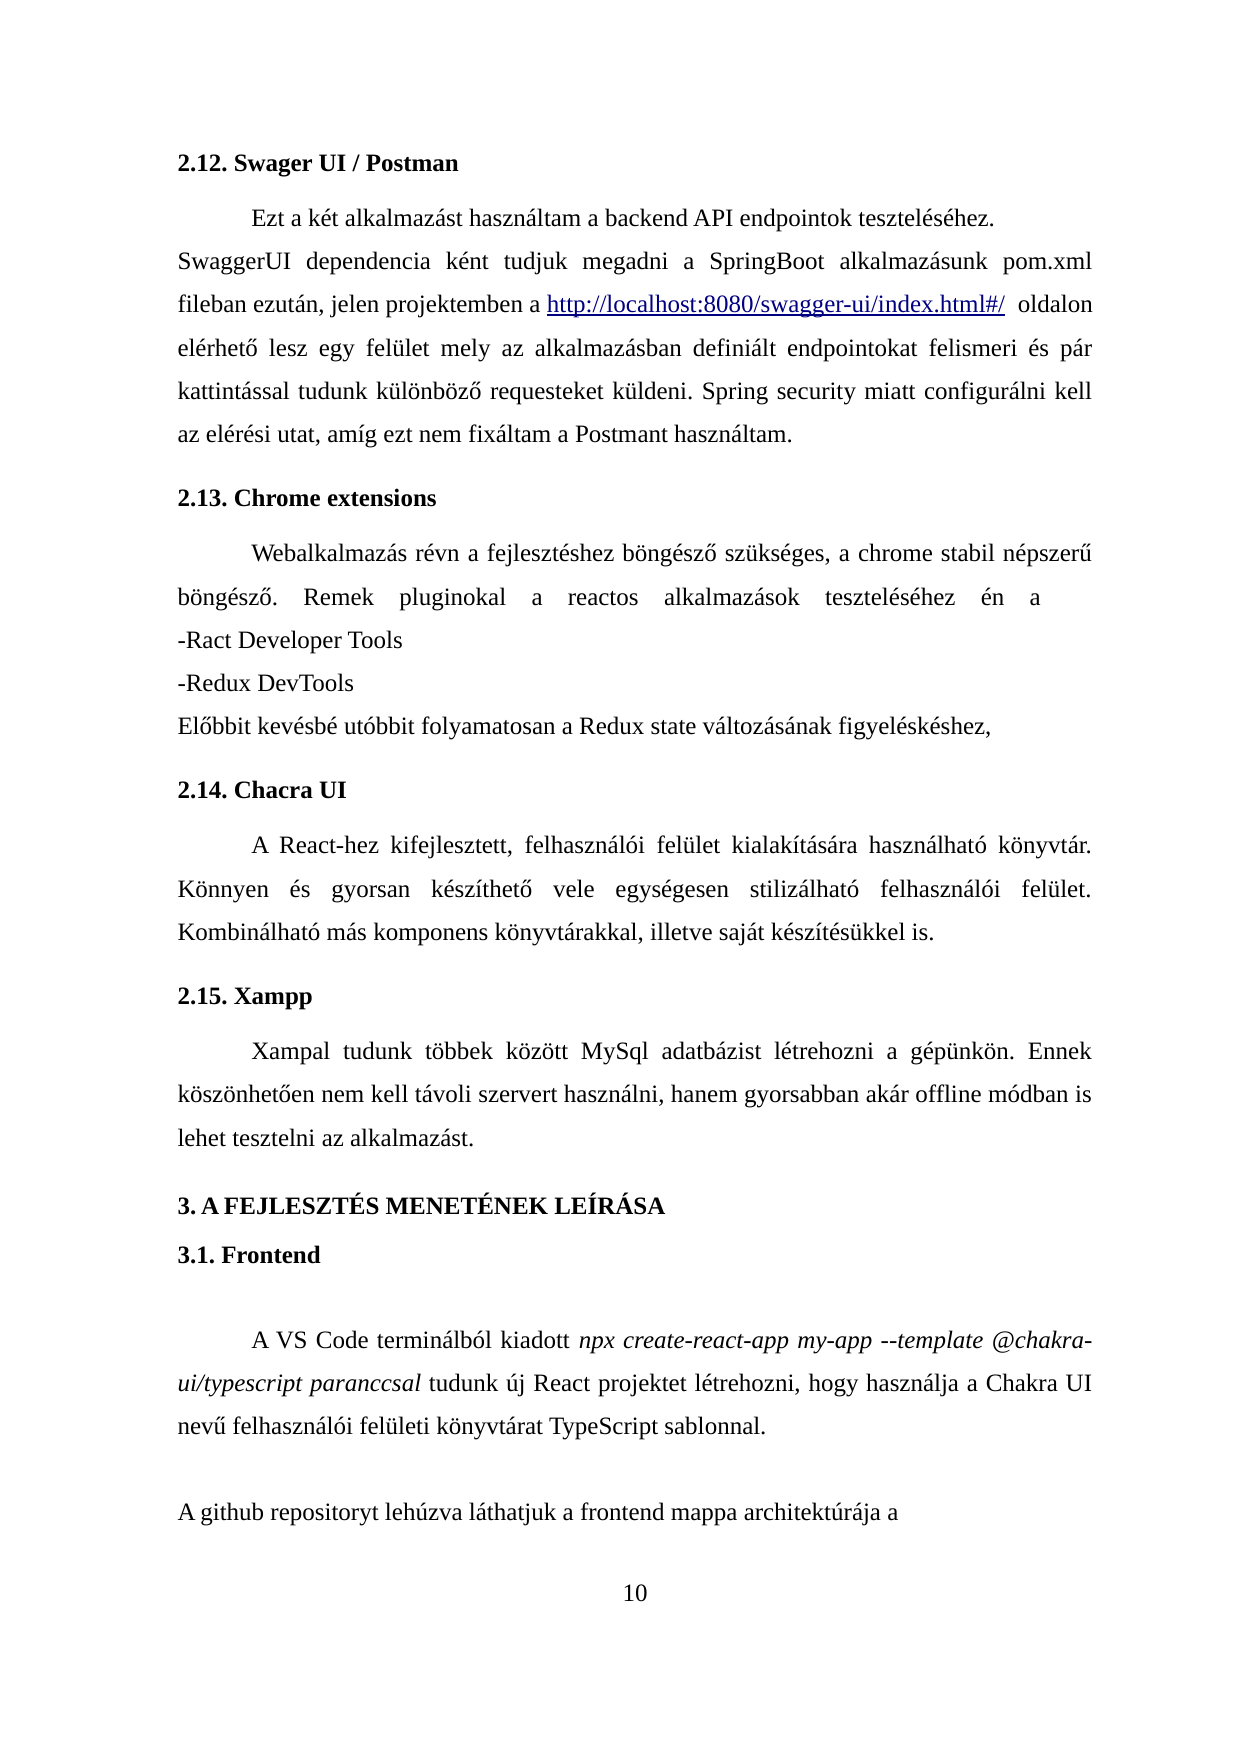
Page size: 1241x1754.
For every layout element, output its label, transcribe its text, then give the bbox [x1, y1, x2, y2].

text SwaggerUI dependencia ként tudjuk megadni a SpringBoot alkalmazásunk pom.xml fileban ezután, jelen projektemben a http://localhost:8080/swagger-ui/index.html#/ oldalon elérhető lesz egy felület mely az alkalmazásban definiált endpointokat felismeri és pár kattintással tudunk különböző requesteket küldeni. Spring security miatt configurálni kell az elérési utat, amíg ezt nem fixáltam a Postmant használtam. [177, 246, 1093, 448]
subtitle 2.13. Chrome extensions [177, 483, 1093, 512]
text Ezt a két alkalmazást használtam a backend API endpointok teszteléséhez. [177, 203, 1093, 232]
text A VS Code terminálból kiadott npx create-react-app my-app --template @chakra-ui/typescript paranccsal tudunk új React projektet létrehozni, hogy használja a Chakra UI nevű felhasználói felületi könyvtárat TypeScript sablonnal. [177, 1325, 1093, 1440]
subtitle 2.14. Chacra UI [177, 775, 1093, 804]
text Xampal tudunk többek között MySql adatbázist létrehozni a gépünkön. Ennek köszönhetően nem kell távoli szervert használni, hanem gyorsabban akár offline módban is lehet tesztelni az alkalmazást. [177, 1036, 1093, 1151]
subtitle 2.15. Xampp [177, 981, 1093, 1009]
subtitle 2.12. Swager UI / Postman [177, 148, 1093, 176]
text Előbbit kevésbé utóbbit folyamatosan a Redux state változásának figyeléskéshez, [177, 711, 1093, 740]
text Webalkalmazás révn a fejlesztéshez böngésző szükséges, a chrome stabil népszerű böngésző. Remek pluginokal a reactos alkalmazások teszteléséhez én a -Ract Developer Tools [177, 538, 1093, 653]
subtitle 3.1. Frontend [177, 1240, 1093, 1269]
subtitle 3. A FEJLESZTÉS MENETÉNEK LEÍRÁSA [177, 1191, 1093, 1219]
text A React-hez kifejlesztett, felhasználói felület kialakítására használható könyvtár. Könnyen és gyorsan készíthető vele egységesen stilizálható felhasználói felület. Kombinálható más komponens könyvtárakkal, illetve saját készítésükkel is. [177, 831, 1093, 946]
text A github repositoryt lehúzva láthatjuk a frontend mappa architektúrája a [177, 1497, 1093, 1526]
text -Redux DevTools [177, 668, 1093, 697]
